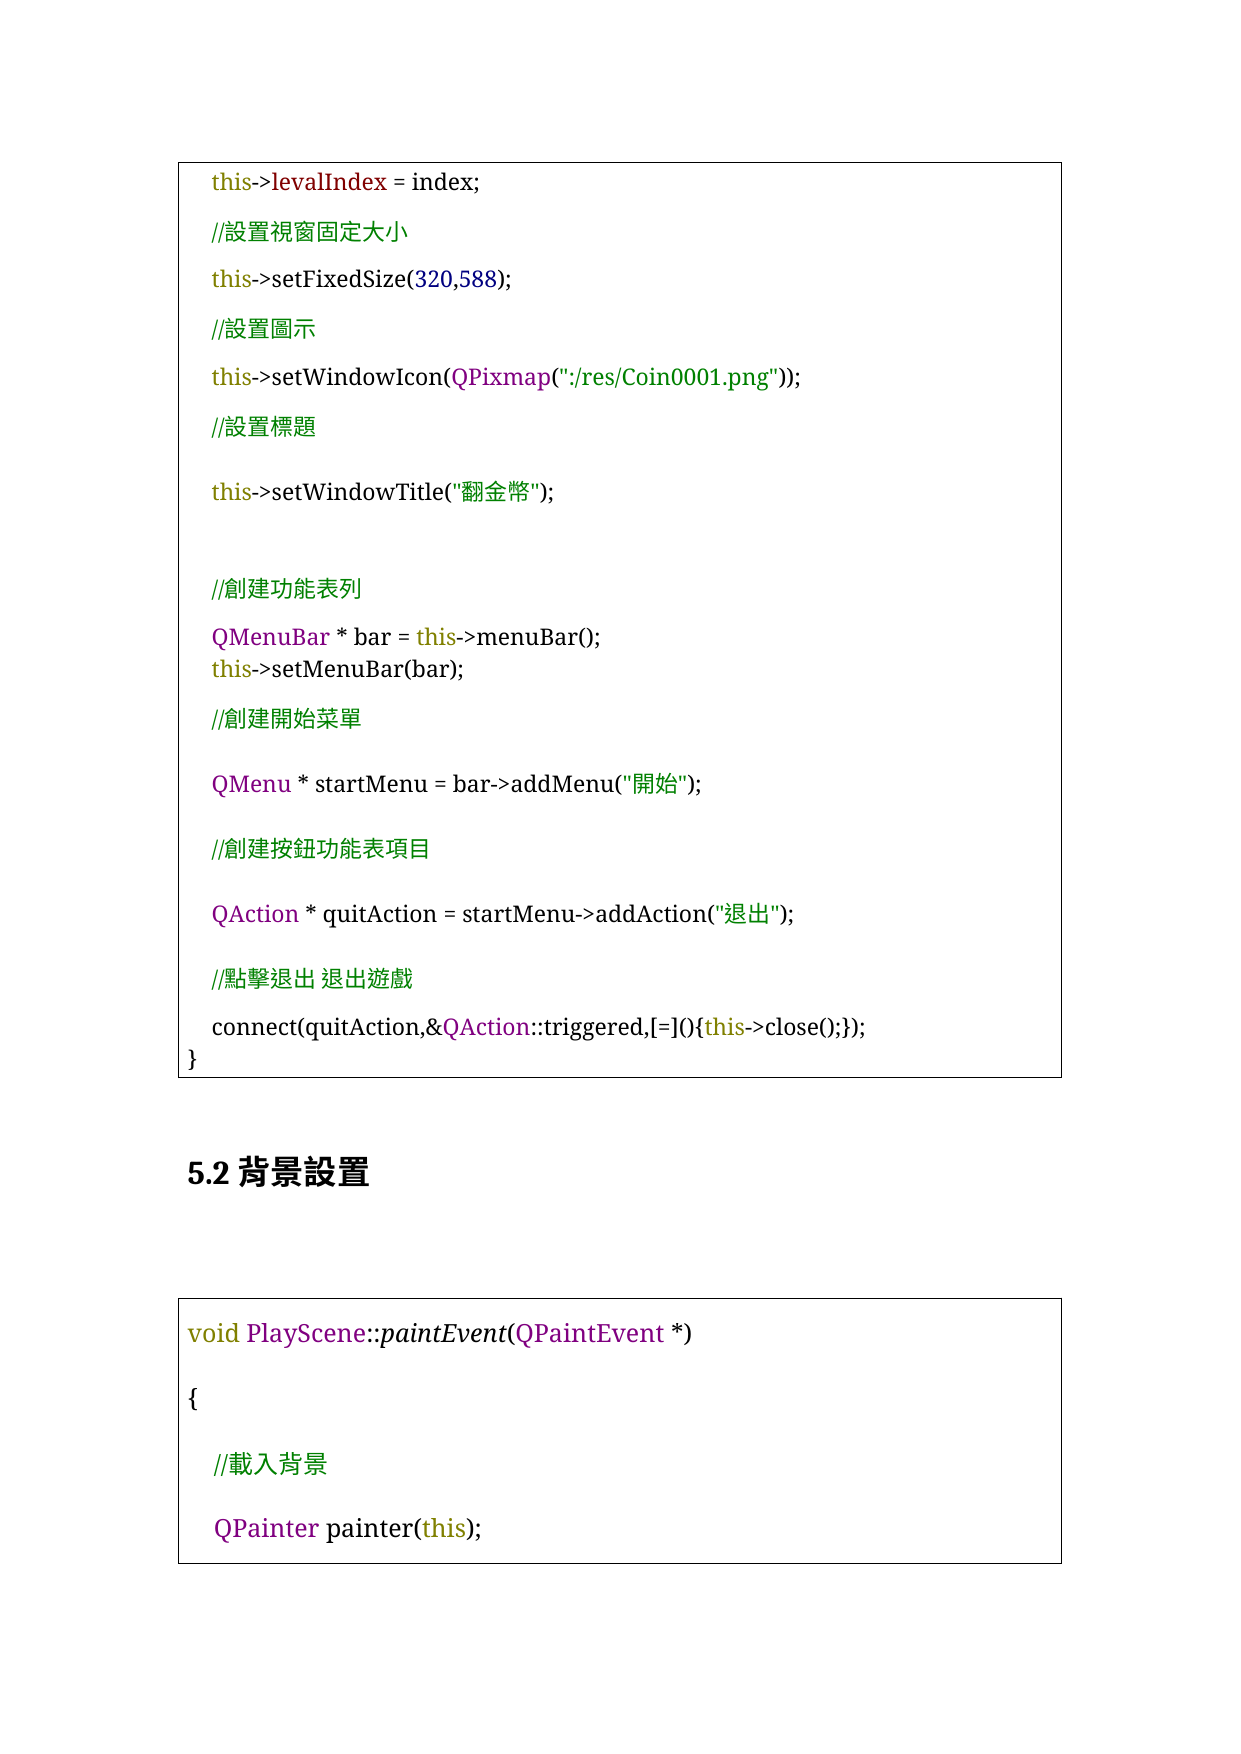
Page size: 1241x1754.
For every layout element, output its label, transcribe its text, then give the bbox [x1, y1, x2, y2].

text void PlayScene::paintEvent(QPaintEvent *) [179, 1299, 1061, 1366]
text this->setMenuBar(bar); [187, 653, 1053, 685]
text } [179, 1039, 1061, 1077]
text //點擊退出 退出遊戲 [187, 945, 1053, 1010]
text //創建功能表列 [187, 555, 1053, 620]
text //設置圖示 [187, 295, 1053, 360]
text QMenu * startMenu = bar->addMenu("開始"); [187, 750, 1053, 815]
text this->setFixedSize(320,588); [187, 263, 1053, 295]
text //載入背景 [187, 1431, 1053, 1492]
text //設置標題 [187, 393, 1053, 458]
text this->setWindowTitle("翻金幣"); [187, 458, 1053, 523]
text //創建按鈕功能表項目 [187, 815, 1053, 880]
text QMenuBar * bar = this->menuBar(); [187, 620, 1053, 653]
text { [187, 1366, 1053, 1431]
text this->setWindowIcon(QPixmap(":/res/Coin0001.png")); [187, 360, 1053, 393]
text QPainter painter(this); [179, 1492, 1061, 1563]
text connect(quitAction,&QAction::triggered,[=](){this->close();}); [187, 1010, 1053, 1039]
text //設置視窗固定大小 [187, 198, 1053, 263]
text QAction * quitAction = startMenu->addAction("退出"); [187, 880, 1053, 945]
subtitle 5.2 背景設置 [187, 1138, 1053, 1203]
text //創建開始菜單 [187, 685, 1053, 750]
text this->levalIndex = index; [179, 163, 1061, 198]
